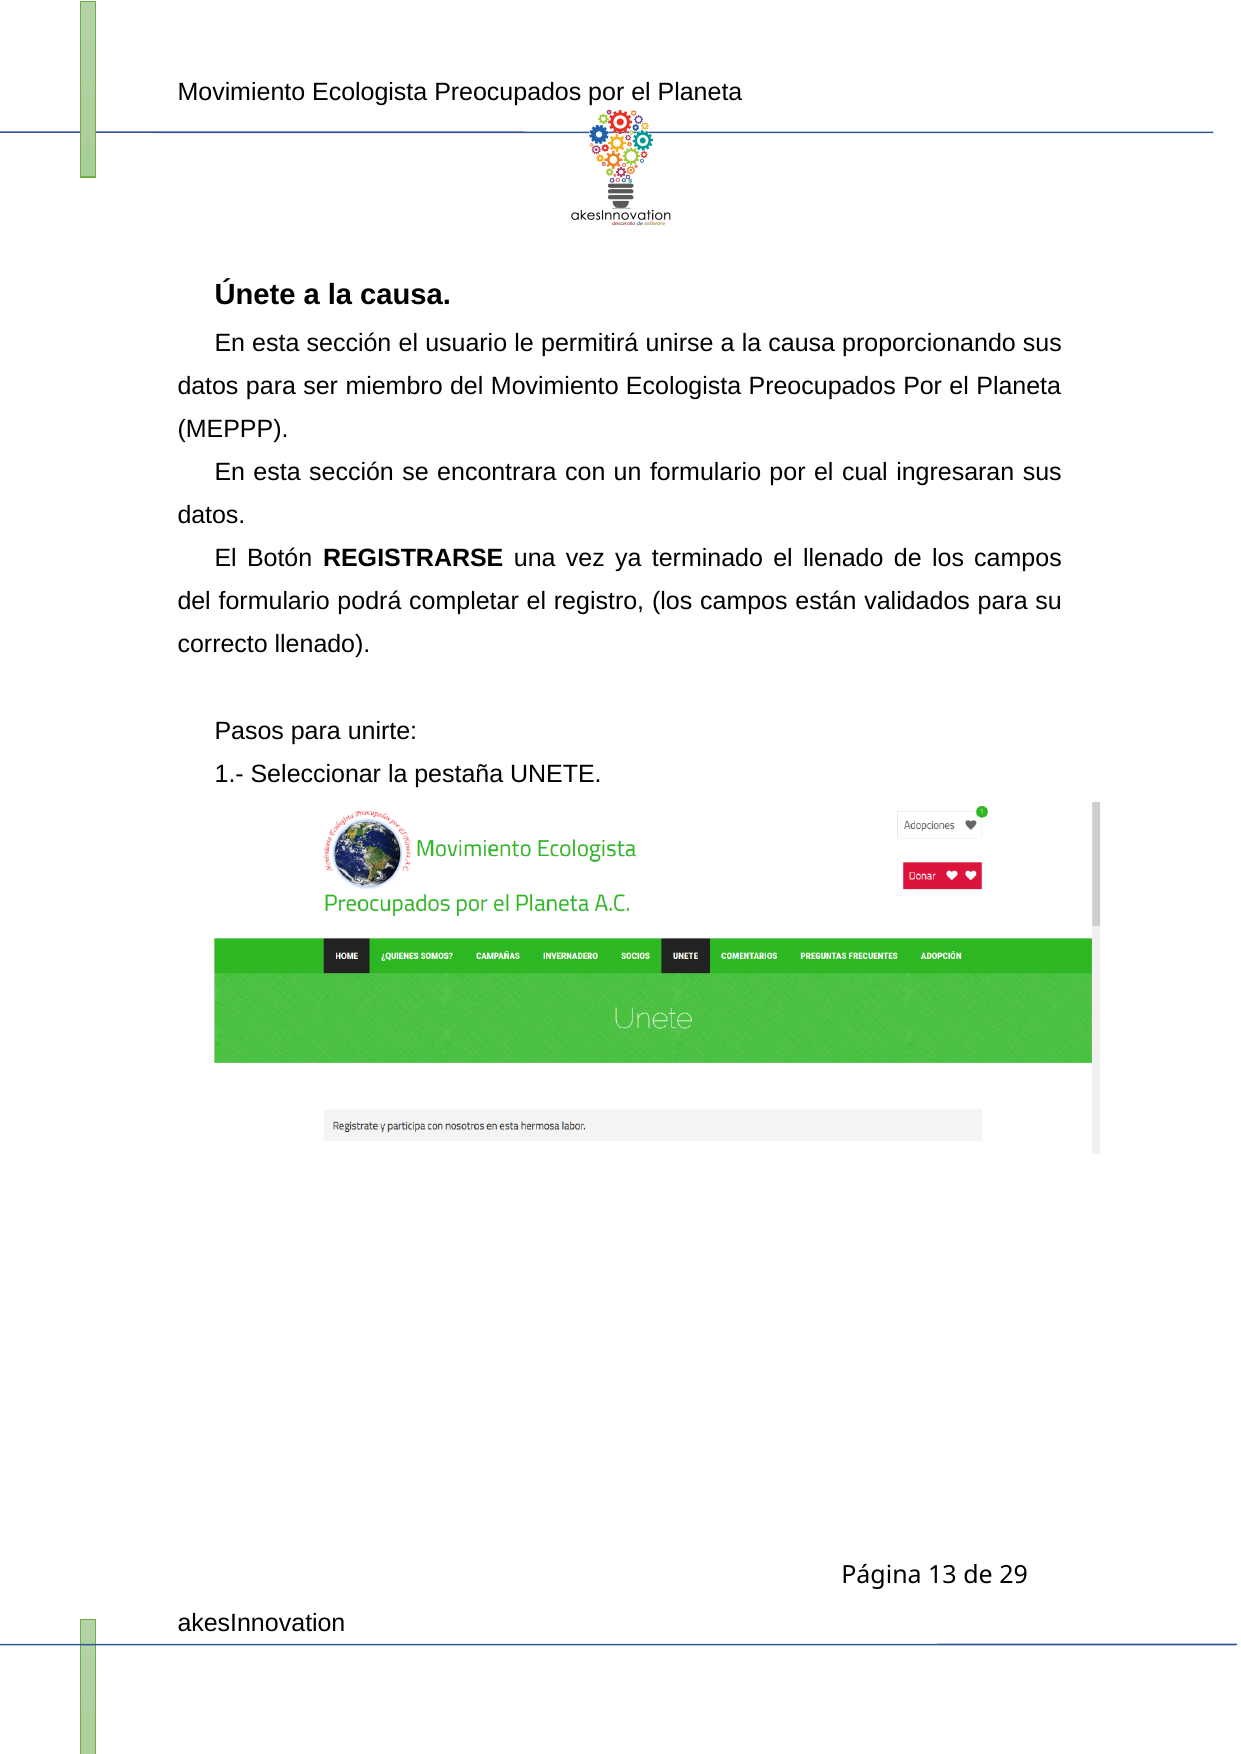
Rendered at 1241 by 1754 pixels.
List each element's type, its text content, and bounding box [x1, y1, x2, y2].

text 1.- Seleccionar la pestaña UNETE. [177, 759, 1063, 788]
text El Botón REGISTRARSE una vez ya terminado el llenado de los campos del formulario podrá completar el registro, (los campos están validados para su correcto llenado). [177, 543, 1063, 658]
picture [214, 802, 1101, 1154]
subtitle Únete a la causa. [177, 277, 1063, 311]
picture [568, 105, 672, 227]
text En esta sección el usuario le permitirá unirse a la causa proporcionando sus datos para ser miembro del Movimiento Ecologista Preocupados Por el Planeta (MEPPP). [177, 328, 1063, 443]
text Pasos para unirte: [177, 716, 1063, 744]
text En esta sección se encontrara con un formulario por el cual ingresaran sus datos. [177, 457, 1063, 529]
